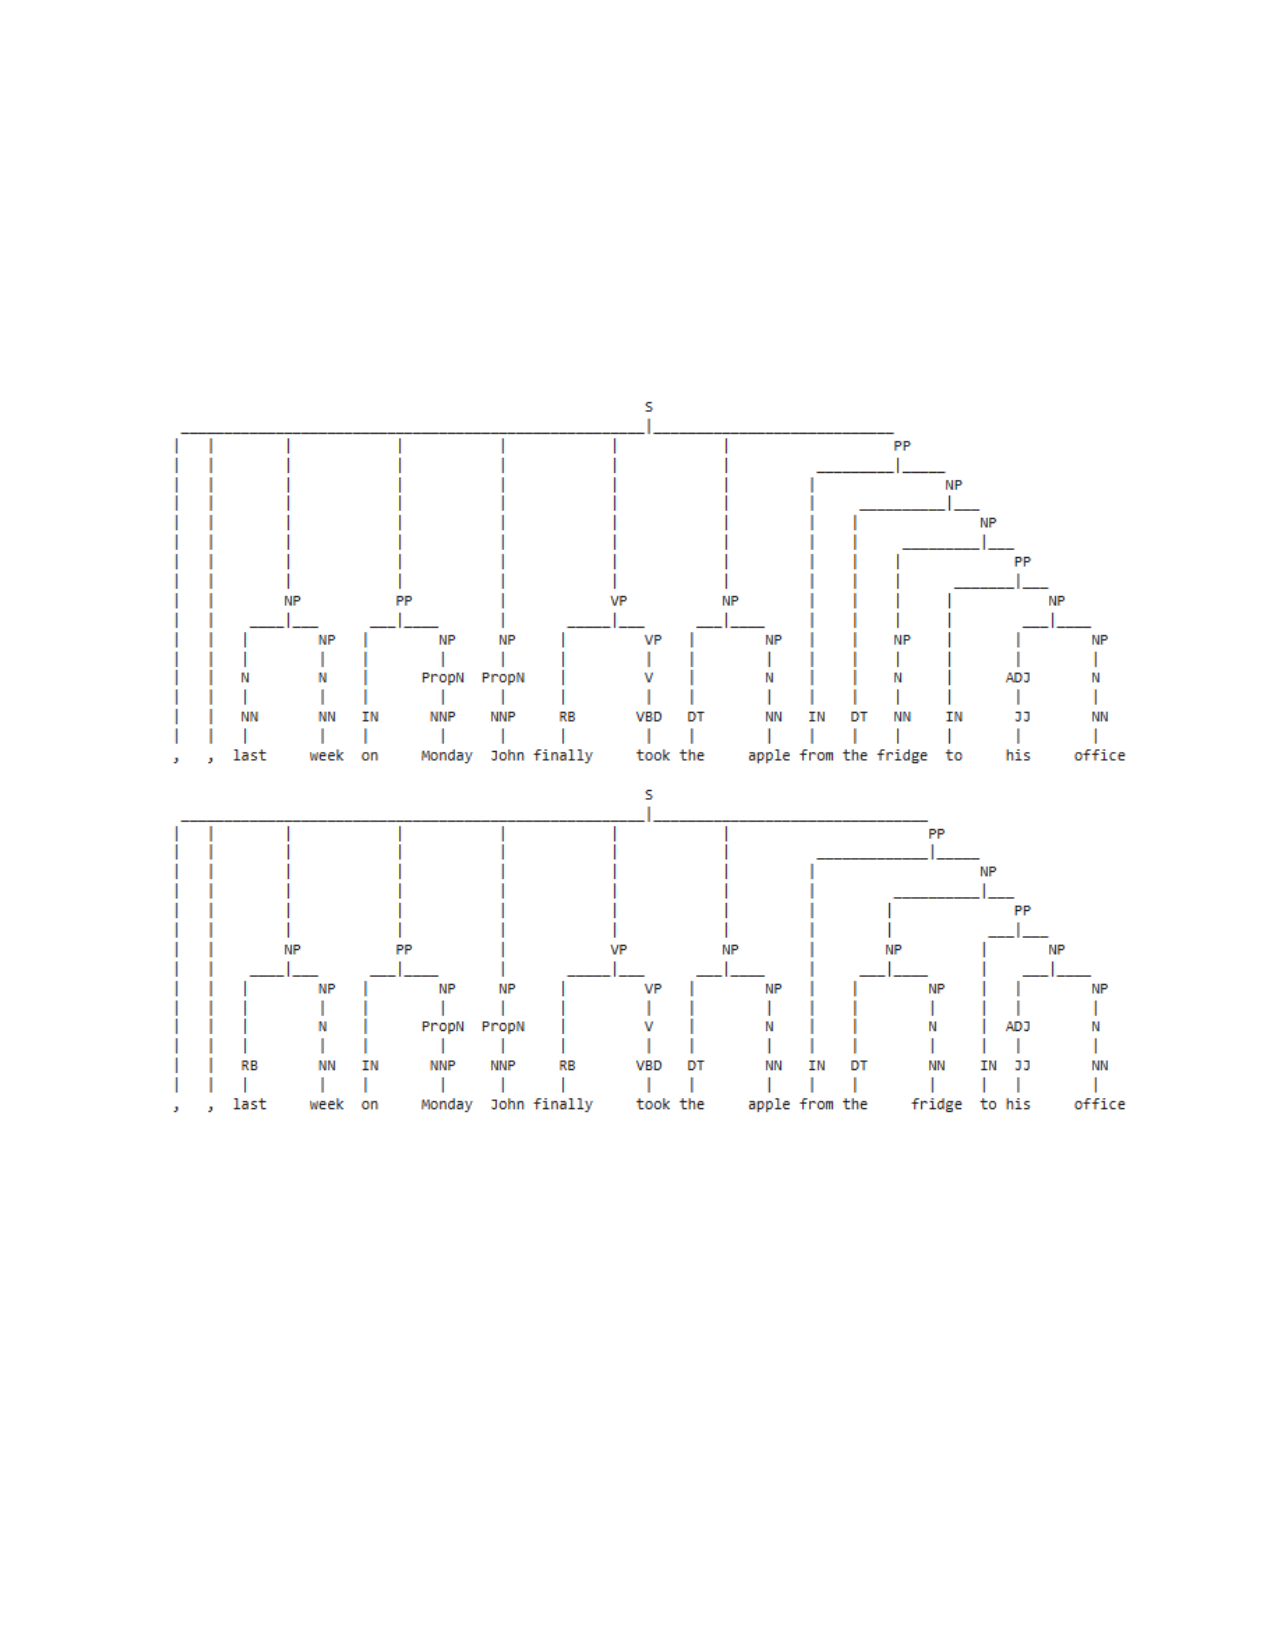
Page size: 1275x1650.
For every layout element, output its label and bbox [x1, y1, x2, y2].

picture [150, 388, 1144, 1131]
